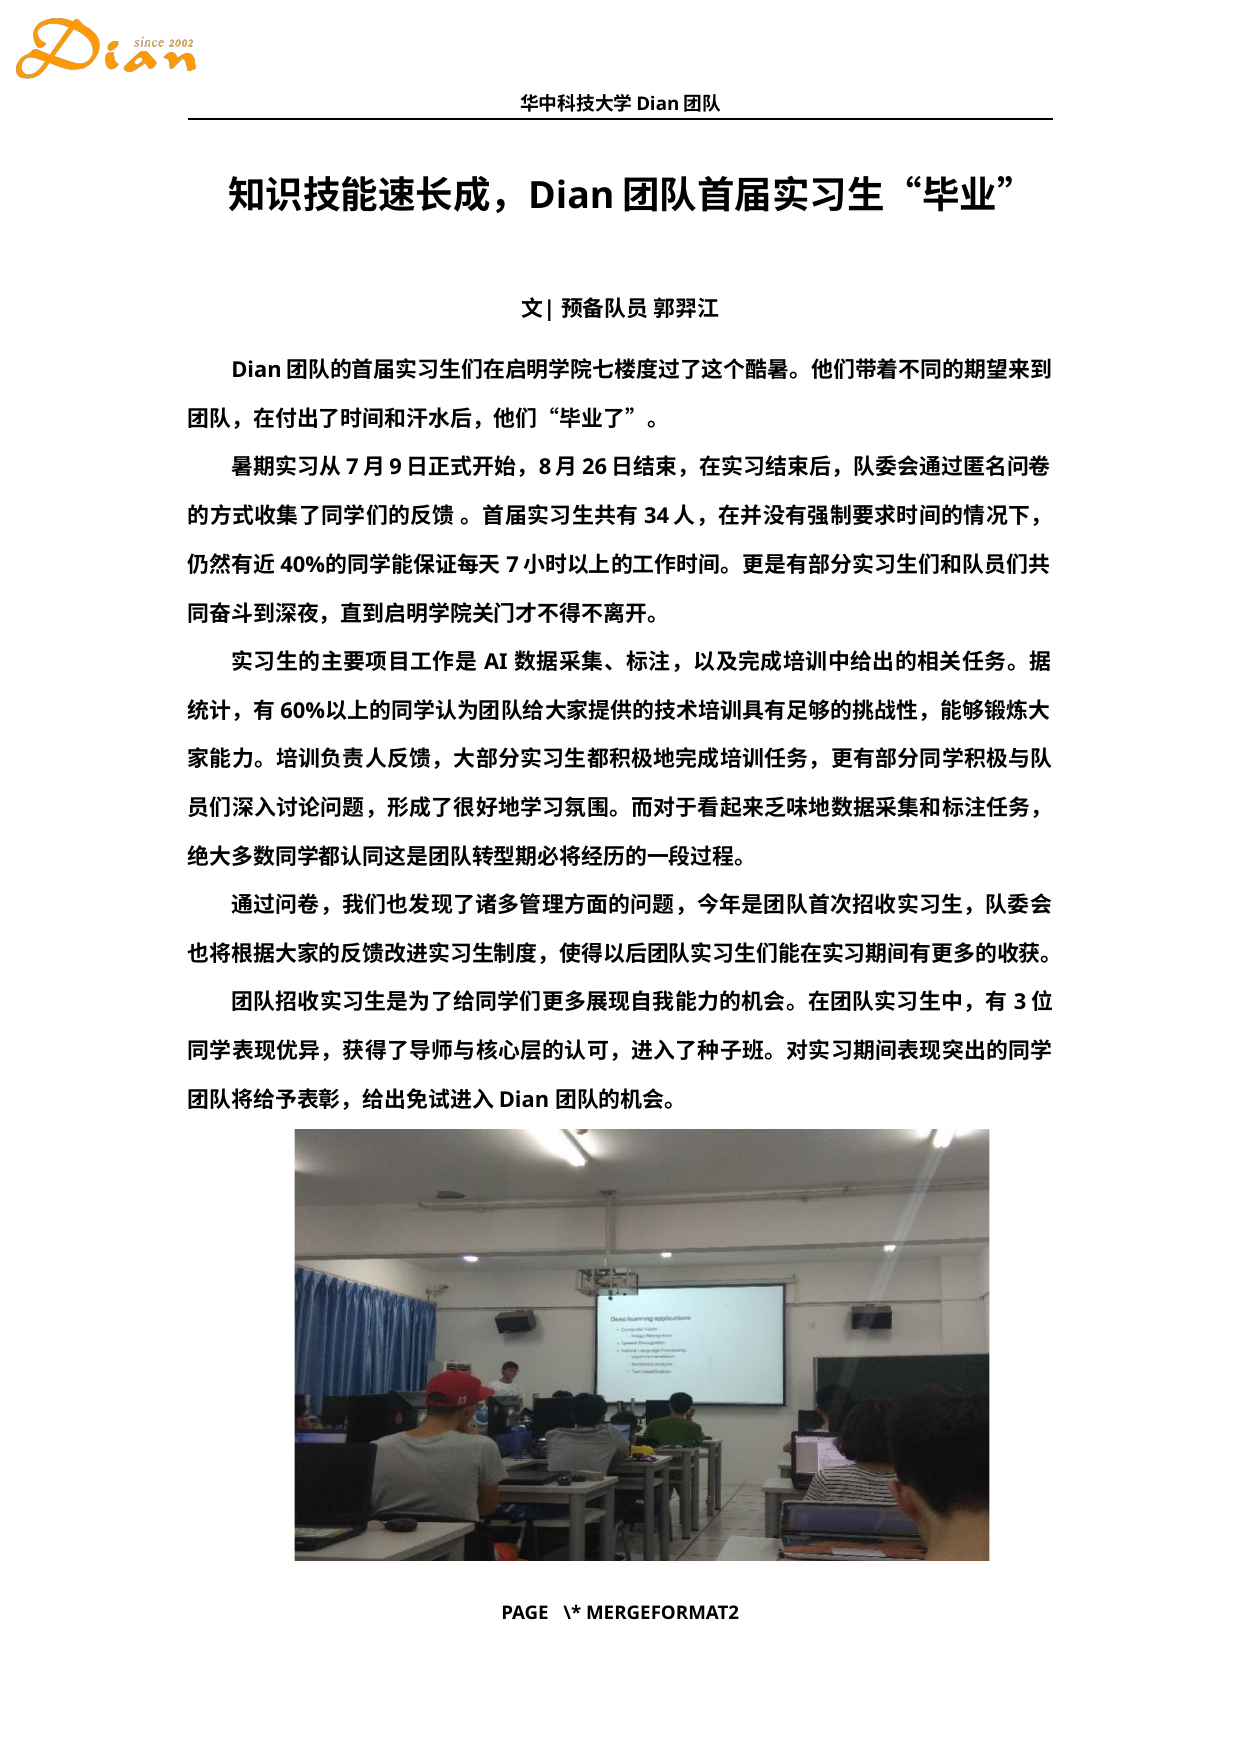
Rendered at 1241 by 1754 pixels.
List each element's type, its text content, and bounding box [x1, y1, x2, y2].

text 文| 预备队员 郭羿江 [187, 291, 1053, 323]
text 知识技能速长成，Dian团队首届实习生“毕业” [209, 160, 1053, 225]
picture [294, 1129, 990, 1561]
text 暑期实习从7月9日正式开始，8月26日结束，在实习结束后，队委会通过匿名问卷的方式收集了同学们的反馈 。首届实习生共有34人，在并没有强制要求时间的情况下，仍然有近40%的同学能保证每天7小时以上的工作时间。更是有部分实习生们和队员们共同奋斗到深夜，直到启明学院关门才不得不离开。 [187, 449, 1053, 628]
text 实习生的主要项目工作是 AI 数据采集、标注，以及完成培训中给出的相关任务。据统计，有60%以上的同学认为团队给大家提供的技术培训具有足够的挑战性，能够锻炼大家能力。培训负责人反馈，大部分实习生都积极地完成培训任务，更有部分同学积极与队员们深入讨论问题，形成了很好地学习氛围。而对于看起来乏味地数据采集和标注任务，绝大多数同学都认同这是团队转型期必将经历的一段过程。 [187, 643, 1053, 871]
text 团队招收实习生是为了给同学们更多展现自我能力的机会。在团队实习生中，有3位同学表现优异，获得了导师与核心层的认可，进入了种子班。对实习期间表现突出的同学，团队将给予表彰，给出免试进入 Dian 团队的机会。 [187, 984, 1053, 1114]
text Dian团队的首届实习生们在启明学院七楼度过了这个酷暑。他们带着不同的期望来到团队，在付出了时间和汗水后，他们“毕业了”。 [187, 352, 1053, 433]
text 通过问卷，我们也发现了诸多管理方面的问题，今年是团队首次招收实习生，队委会也将根据大家的反馈改进实习生制度，使得以后团队实习生们能在实习期间有更多的收获。 [187, 887, 1053, 968]
picture [4, 4, 207, 88]
